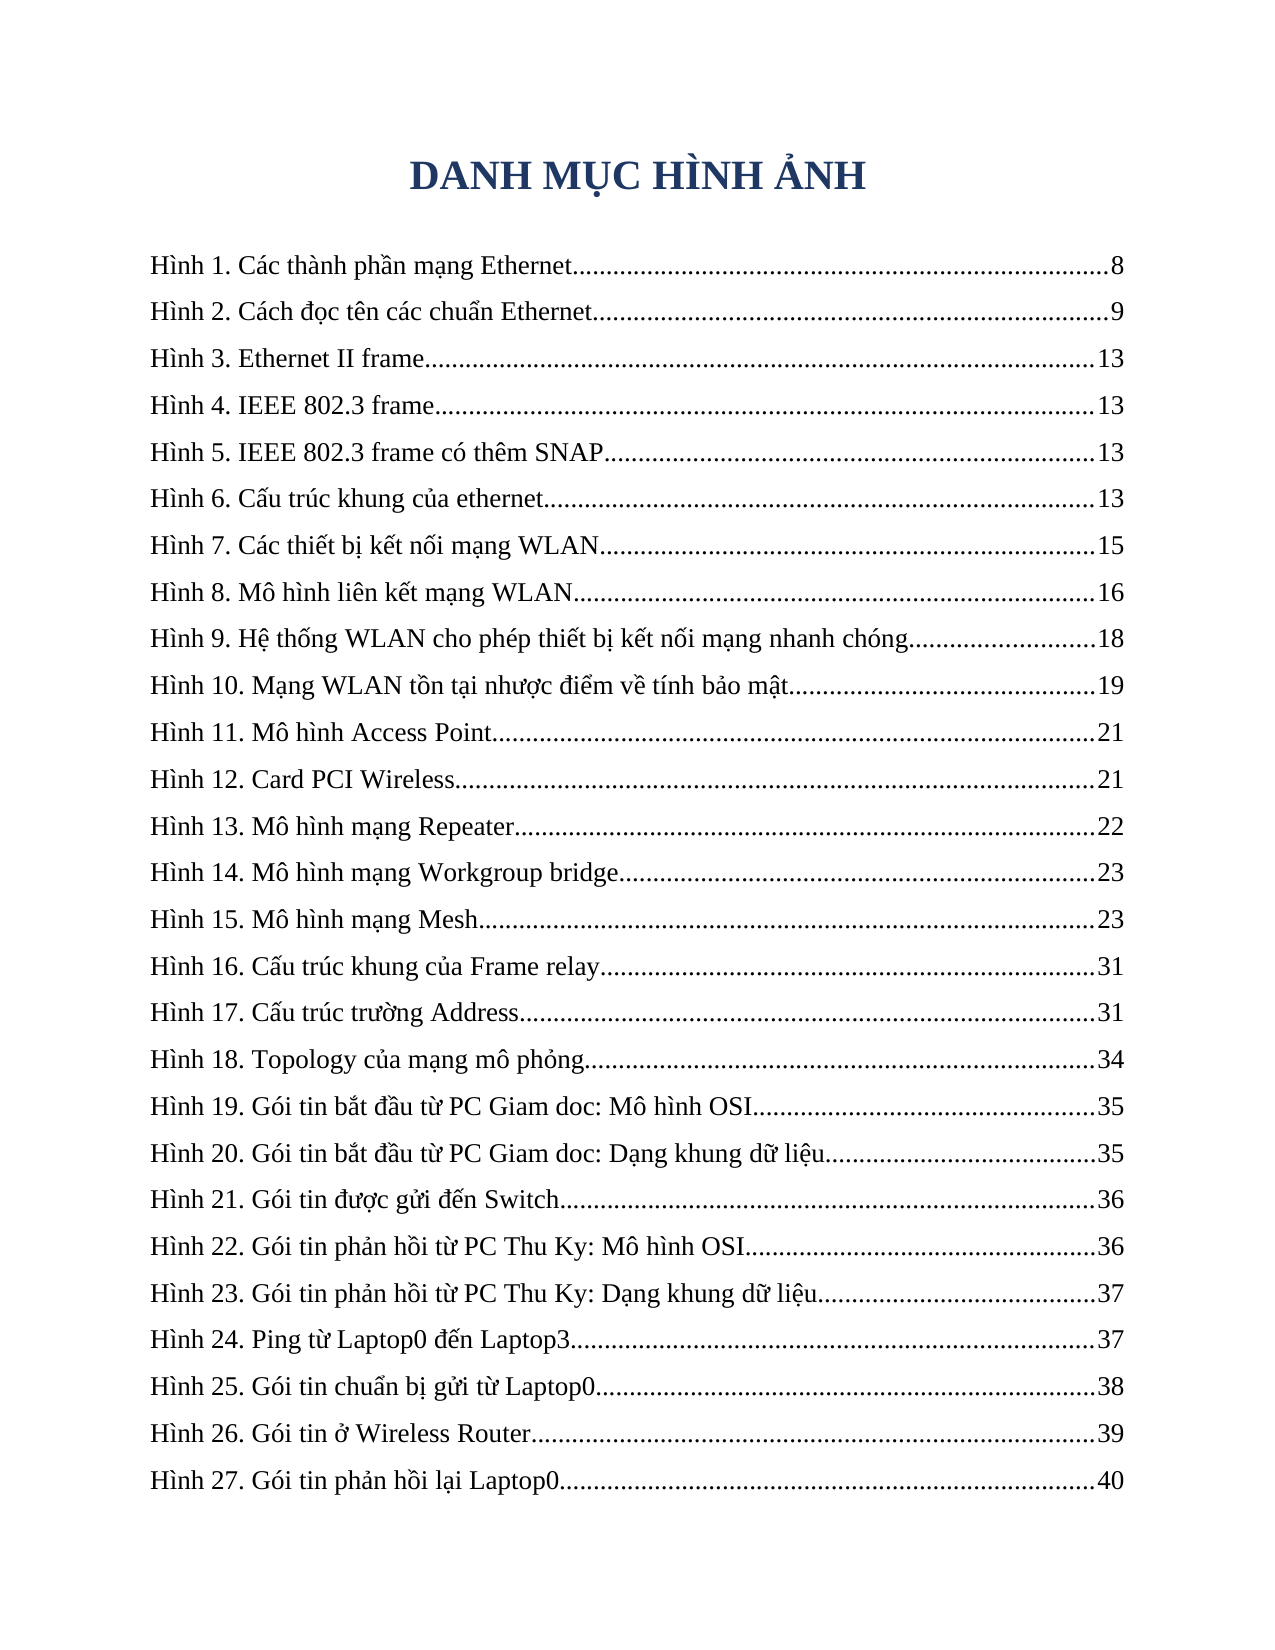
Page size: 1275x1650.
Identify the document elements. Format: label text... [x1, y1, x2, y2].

title DANH MỤC HÌNH ẢNH [98, 150, 1178, 198]
text Hình 25. Gói tin chuẩn bị gửi từ Laptop0. 38 [150, 1370, 1210, 1401]
text Hình 24. Ping từ Laptop0 đến Laptop3 37 [150, 1323, 1210, 1354]
text Hình 20. Gói tin bắt đầu từ PC Giam doc: Dạng khung dữ liệu. 35 [150, 1137, 1210, 1168]
text Hình 11. Mô hình Access Point. 21 [150, 716, 1210, 747]
text Hình 7. Các thiết bị kết nối mạng WLAN. 15 [150, 529, 1210, 560]
text Hình 4. IEEE 802.3 frame. 13 [150, 389, 1210, 420]
text Hình 17. Cấu trúc trường Address. 31 [150, 996, 1210, 1027]
text Hình 6. Cấu trúc khung của ethernet 13 [150, 482, 1210, 514]
text Hình 8. Mô hình liên kết mạng WLAN. 16 [150, 576, 1210, 607]
text Hình 5. IEEE 802.3 frame có thêm SNAP 13 [150, 436, 1210, 467]
text Hình 19. Gói tin bắt đầu từ PC Giam doc: Mô hình OSI. 35 [150, 1090, 1210, 1121]
text Hình 18. Topology của mạng mô phỏng 34 [150, 1043, 1210, 1074]
text Hình 14. Mô hình mạng Workgroup bridge. 23 [150, 856, 1210, 887]
text Hình 3. Ethernet II frame 13 [150, 342, 1210, 373]
text Hình 23. Gói tin phản hồi từ PC Thu Ky: Dạng khung dữ liệu. 37 [150, 1277, 1210, 1308]
text Hình 9. Hệ thống WLAN cho phép thiết bị kết nối mạng nhanh chóng. 18 [150, 623, 1210, 654]
text Hình 1. Các thành phần mạng Ethernet. 8 [150, 249, 1210, 280]
text Hình 22. Gói tin phản hồi từ PC Thu Ky: Mô hình OSI 36 [150, 1230, 1210, 1261]
text Hình 13. Mô hình mạng Repeater. 22 [150, 809, 1210, 841]
text Hình 27. Gói tin phản hồi lại Laptop0 40 [150, 1464, 1210, 1495]
text Hình 15. Mô hình mạng Mesh. 23 [150, 903, 1210, 934]
text Hình 21. Gói tin được gửi đến Switch. 36 [150, 1183, 1210, 1214]
text Hình 16. Cấu trúc khung của Frame relay. 31 [150, 949, 1210, 981]
text Hình 2. Cách đọc tên các chuẩn Ethernet. 9 [150, 296, 1210, 327]
text Hình 26. Gói tin ở Wireless Router. 39 [150, 1417, 1210, 1448]
text Hình 10. Mạng WLAN tồn tại nhược điểm về tính bảo mật. 19 [150, 669, 1210, 700]
text Hình 12. Card PCI Wireless. 21 [150, 763, 1210, 794]
